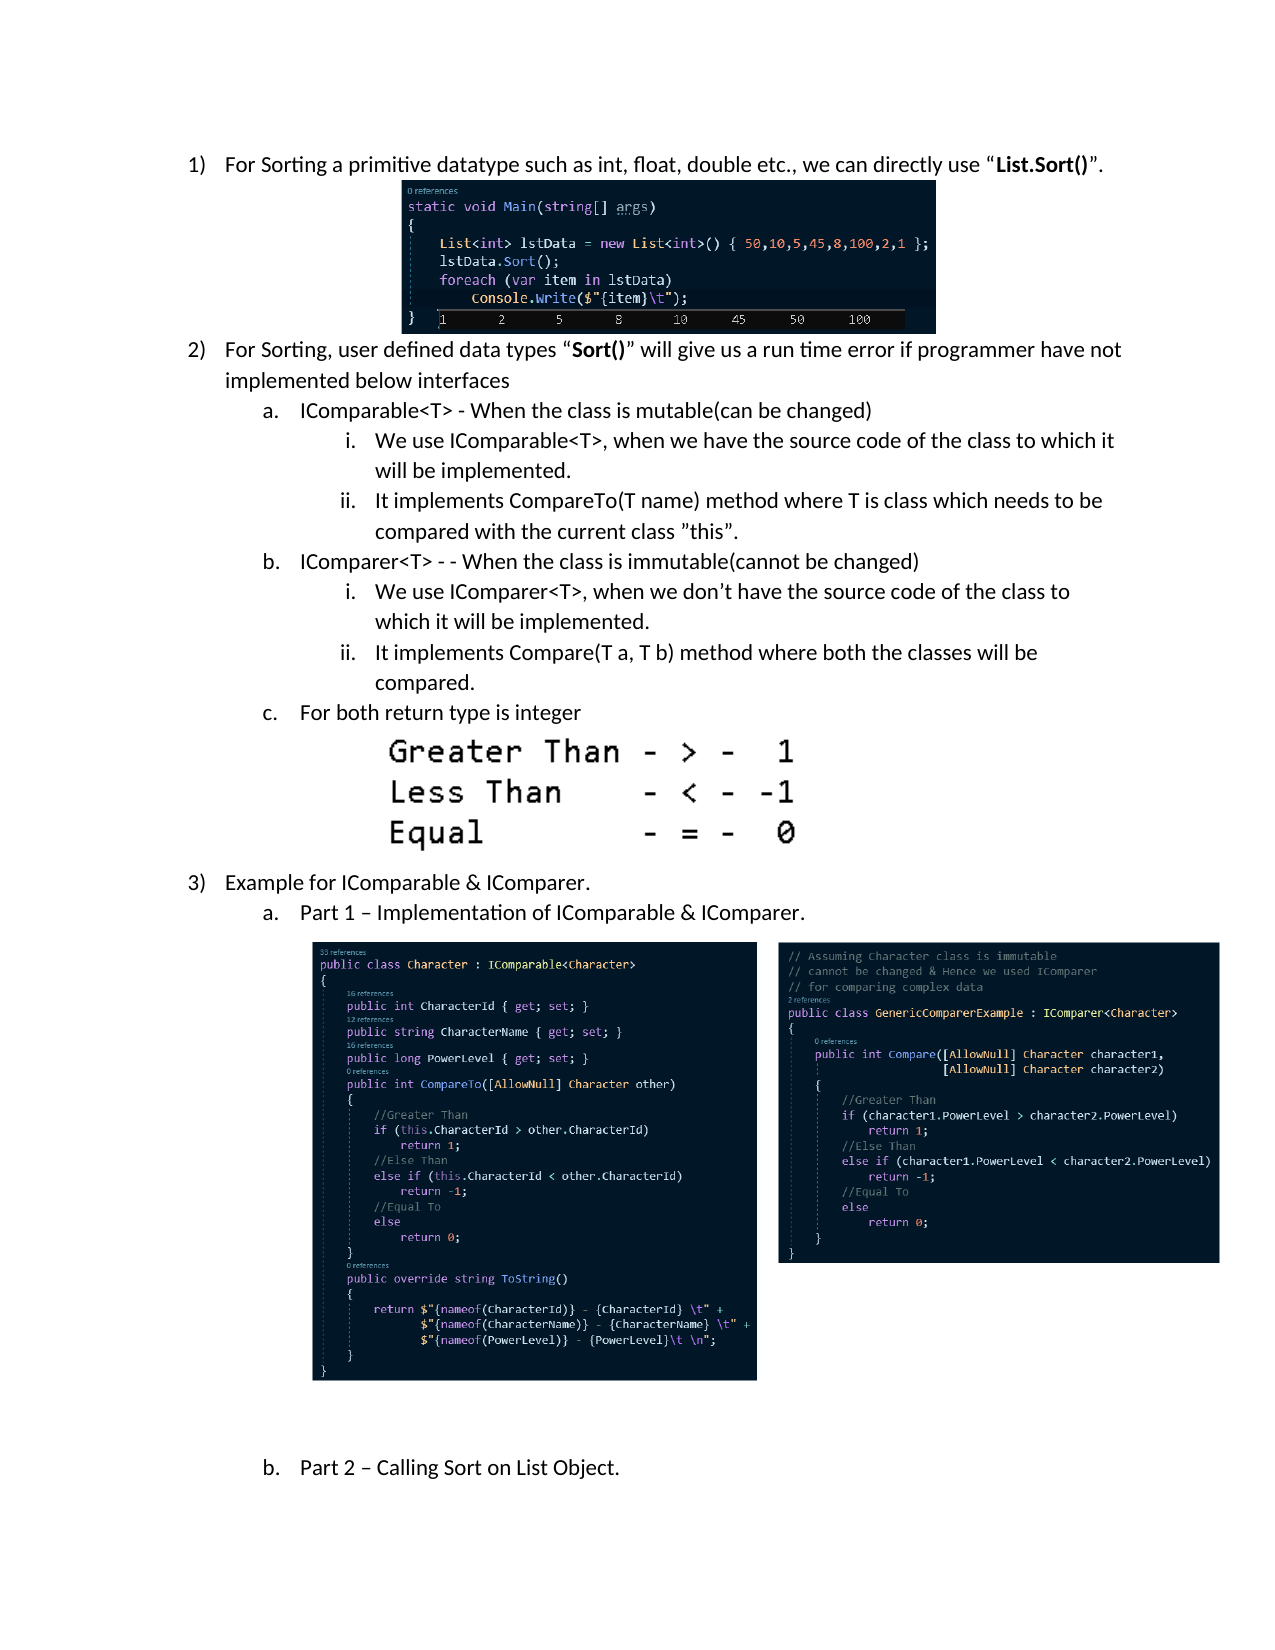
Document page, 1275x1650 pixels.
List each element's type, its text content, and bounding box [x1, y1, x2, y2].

list Part 2 – Calling Sort on List Object. [262, 1453, 1125, 1481]
list For both return type is integer [262, 698, 1125, 726]
picture [401, 180, 936, 334]
list IComparer<T> - - When the class is immutable(cannot be changed) [262, 547, 1125, 575]
list It implements CompareTo(T name) method where T is class which needs to be compared with the current class ”this”. [356, 487, 1125, 545]
list For Sorting, user defined data types “Sort()” will give us a run time error if programmer have not implemented below interfaces [187, 336, 1125, 394]
list For Sorting a primitive datatype such as int, float, double etc., we can directly use “List.Sort()”. [187, 150, 1125, 178]
list Example for IComparable & IComparer. [187, 868, 1125, 896]
list IComparable<T> - When the class is mutable(can be changed) [262, 396, 1125, 424]
picture [300, 928, 1232, 1387]
list We use IComparable<T>, when we have the source code of the class to which it will be implemented. [356, 426, 1125, 484]
list We use IComparer<T>, when we don’t have the source code of the class to which it will be implemented. [356, 577, 1125, 636]
list It implements Compare(T a, T b) method where both the classes will be compared. [356, 638, 1125, 696]
picture [375, 728, 817, 866]
